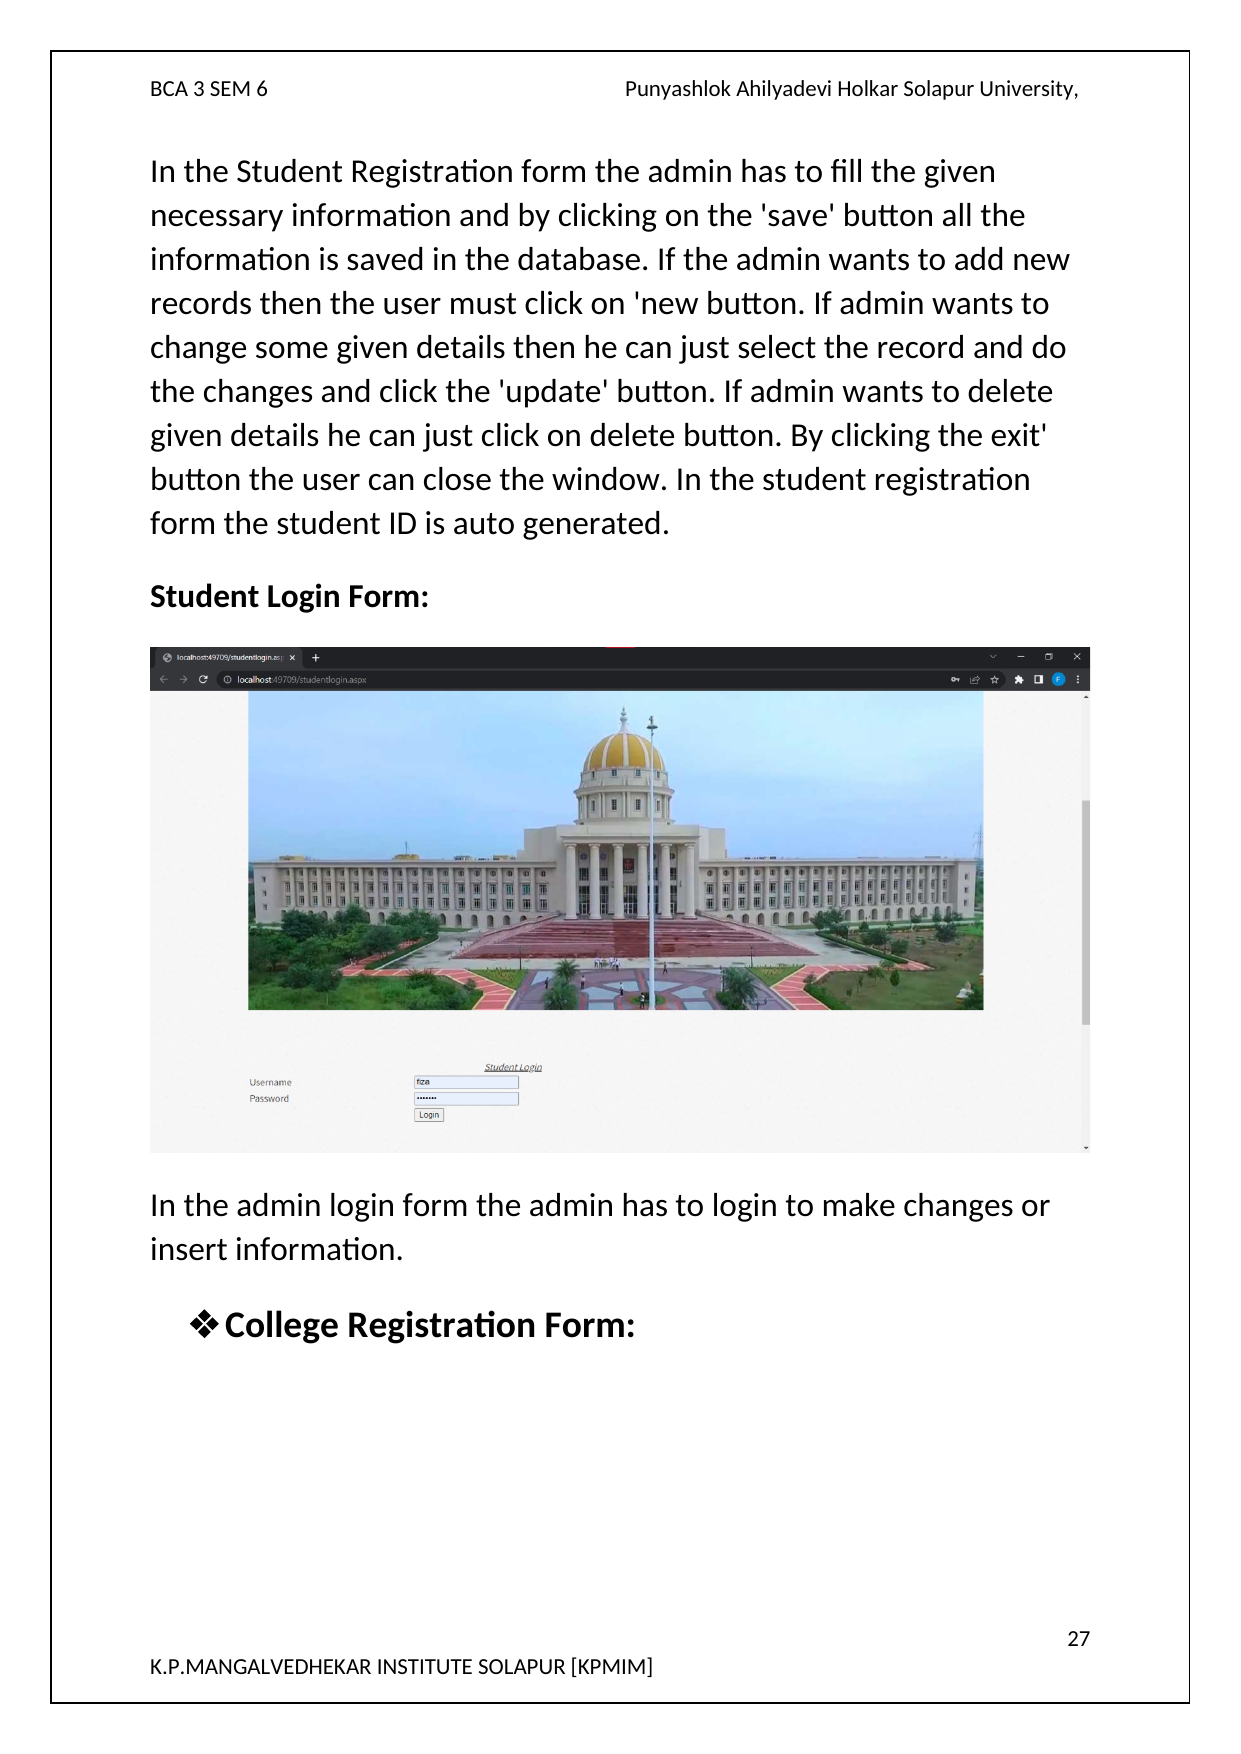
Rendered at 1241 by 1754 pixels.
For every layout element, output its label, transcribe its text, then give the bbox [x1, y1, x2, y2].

text In the admin login form the admin has to login to make changes or insert information. [150, 1184, 1072, 1268]
text Student Login Form: [150, 575, 1072, 616]
list College Registration Form: [187, 1301, 1072, 1347]
text In the Student Registration form the admin has to fill the given necessary information and by clicking on the 'save' button all the information is saved in the database. If the admin wants to add new records then the user must click on 'new button. If admin wants to change some given details then he can just select the record and do the changes and click the 'update' button. If admin wants to delete given details he can just click on delete button. By clicking the exit' button the user can close the window. In the student registration form the student ID is auto generated. [150, 150, 1072, 542]
picture [150, 647, 1091, 1153]
